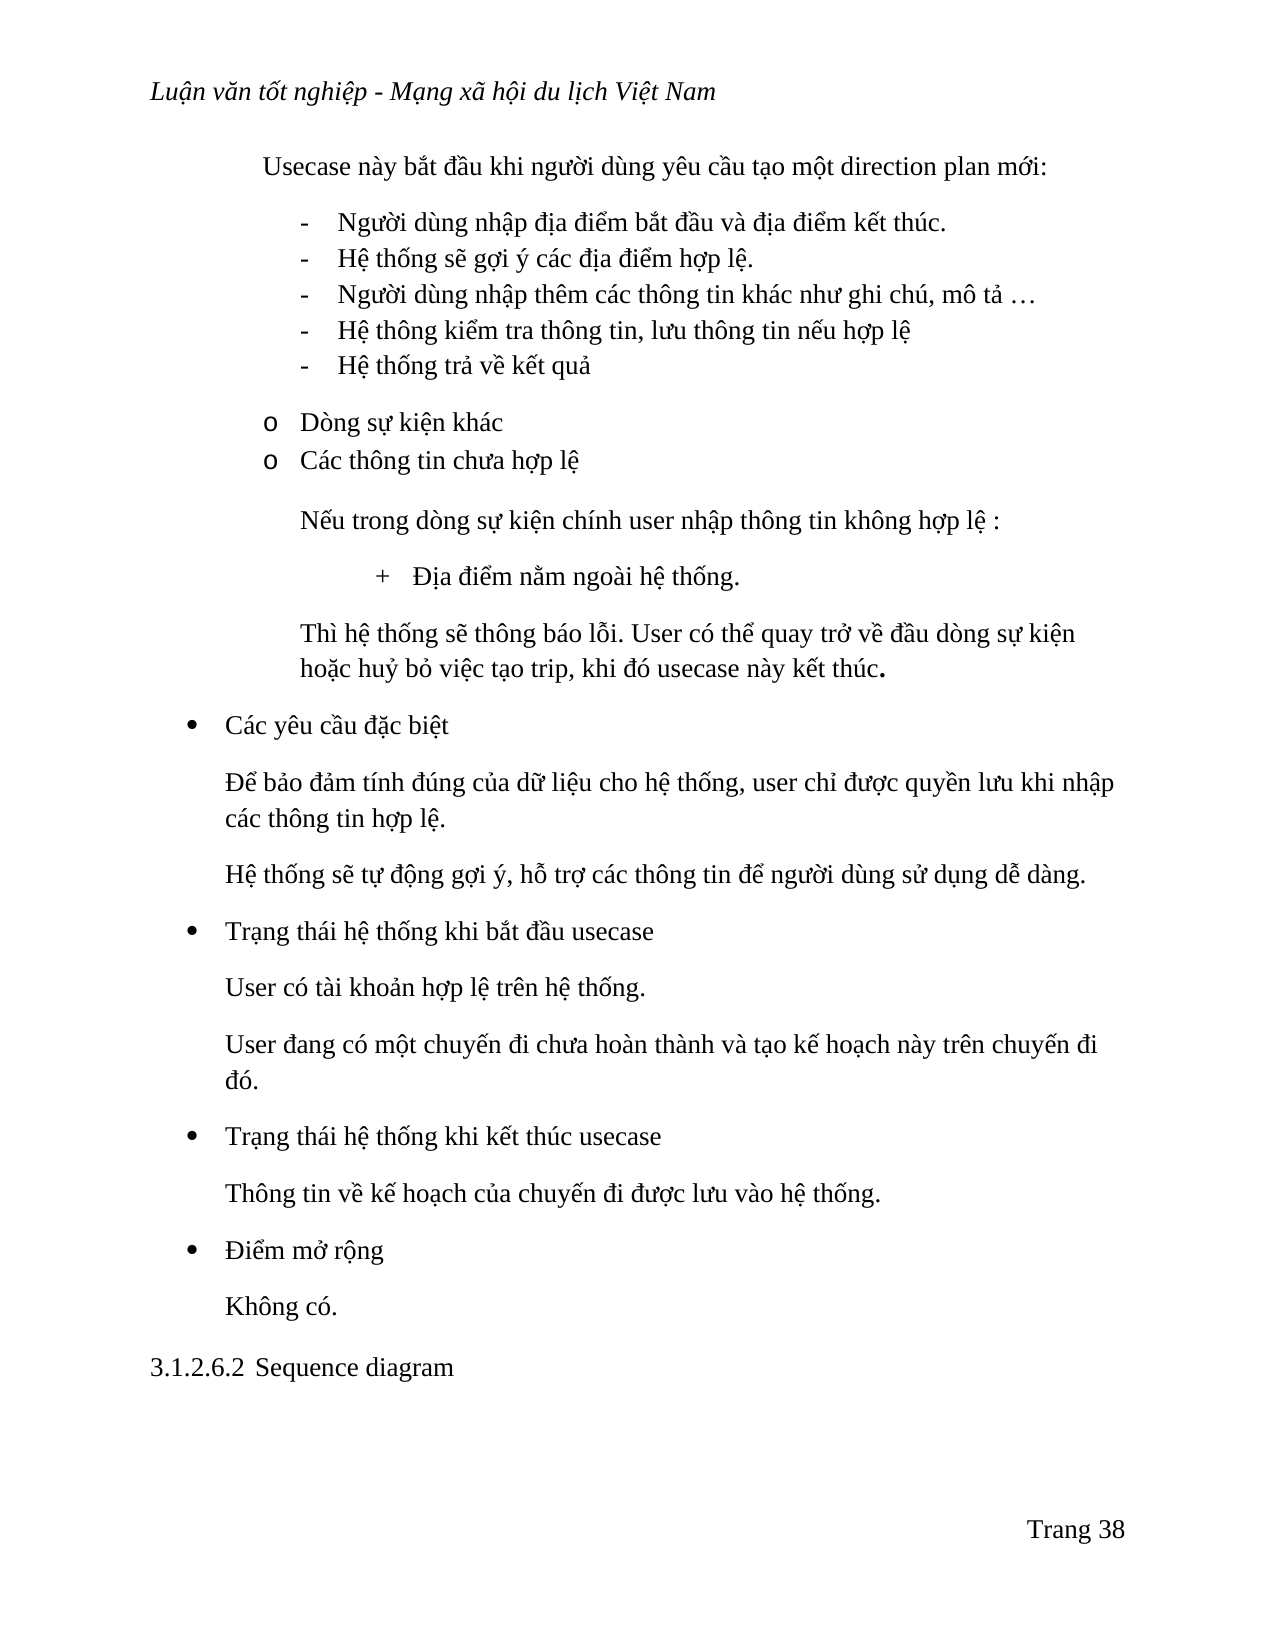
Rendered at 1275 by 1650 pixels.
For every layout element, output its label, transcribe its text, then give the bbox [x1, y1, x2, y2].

text Usecase này bắt đầu khi người dùng yêu cầu tạo một direction plan mới: [262, 150, 1125, 181]
text Thì hệ thống sẽ thông báo lỗi. User có thể quay trở về đầu dòng sự kiện hoặc huỷ bỏ việc tạo trip, khi đó usecase này kết thúc. [262, 617, 1125, 684]
list Các yêu cầu đặc biệt [187, 709, 1125, 740]
list Hệ thống sẽ gợi ý các địa điểm hợp lệ. [300, 242, 1125, 273]
list Hệ thống trả về kết quả [300, 349, 1125, 381]
text Hệ thống sẽ tự động gợi ý, hỗ trợ các thông tin để người dùng sử dụng dễ dàng. [150, 858, 1125, 889]
list Trạng thái hệ thống khi bắt đầu usecase [187, 915, 1125, 946]
text User có tài khoản hợp lệ trên hệ thống. [150, 972, 1125, 1003]
text Nếu trong dòng sự kiện chính user nhập thông tin không hợp lệ : [300, 504, 1125, 535]
list Địa điểm nằm ngoài hệ thống. [375, 560, 1125, 591]
text Không có. [150, 1291, 1125, 1322]
list Người dùng nhập địa điểm bắt đầu và địa điểm kết thúc. [300, 207, 1125, 238]
list Hệ thông kiểm tra thông tin, lưu thông tin nếu hợp lệ [300, 314, 1125, 345]
list Điểm mở rộng [187, 1234, 1125, 1265]
list Người dùng nhập thêm các thông tin khác như ghi chú, mô tả … [300, 278, 1125, 309]
list Trạng thái hệ thống khi kết thúc usecase [187, 1120, 1125, 1152]
text Thông tin về kế hoạch của chuyến đi được lưu vào hệ thống. [150, 1177, 1125, 1208]
list Các thông tin chưa hợp lệ [262, 444, 1125, 478]
subtitle Sequence diagram [150, 1351, 1125, 1382]
text Để bảo đảm tính đúng của dữ liệu cho hệ thống, user chỉ được quyền lưu khi nhập các thông tin hợp lệ. [150, 766, 1125, 833]
text User đang có một chuyến đi chưa hoàn thành và tạo kế hoạch này trên chuyến đi đó. [150, 1028, 1125, 1095]
list Dòng sự kiện khác [262, 406, 1125, 439]
